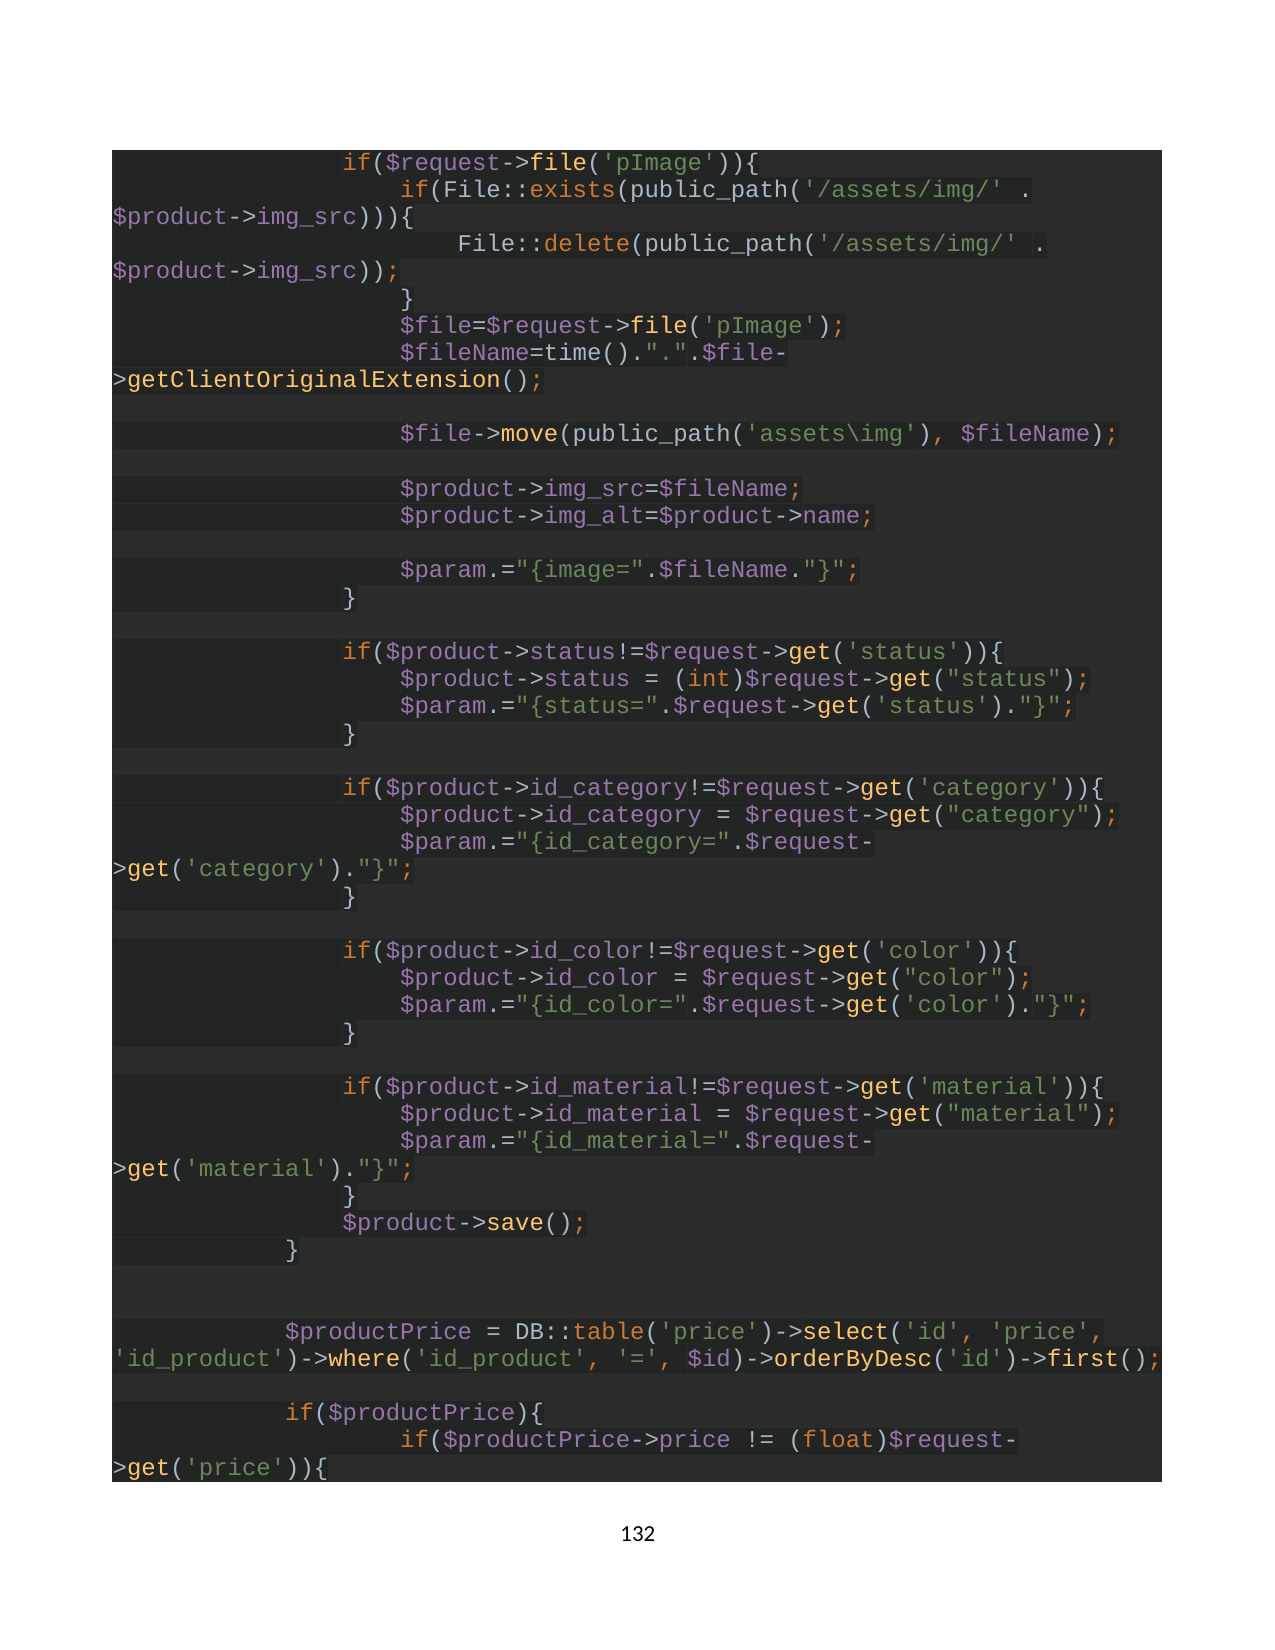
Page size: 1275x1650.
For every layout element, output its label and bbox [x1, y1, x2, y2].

text [112, 150, 1162, 1482]
